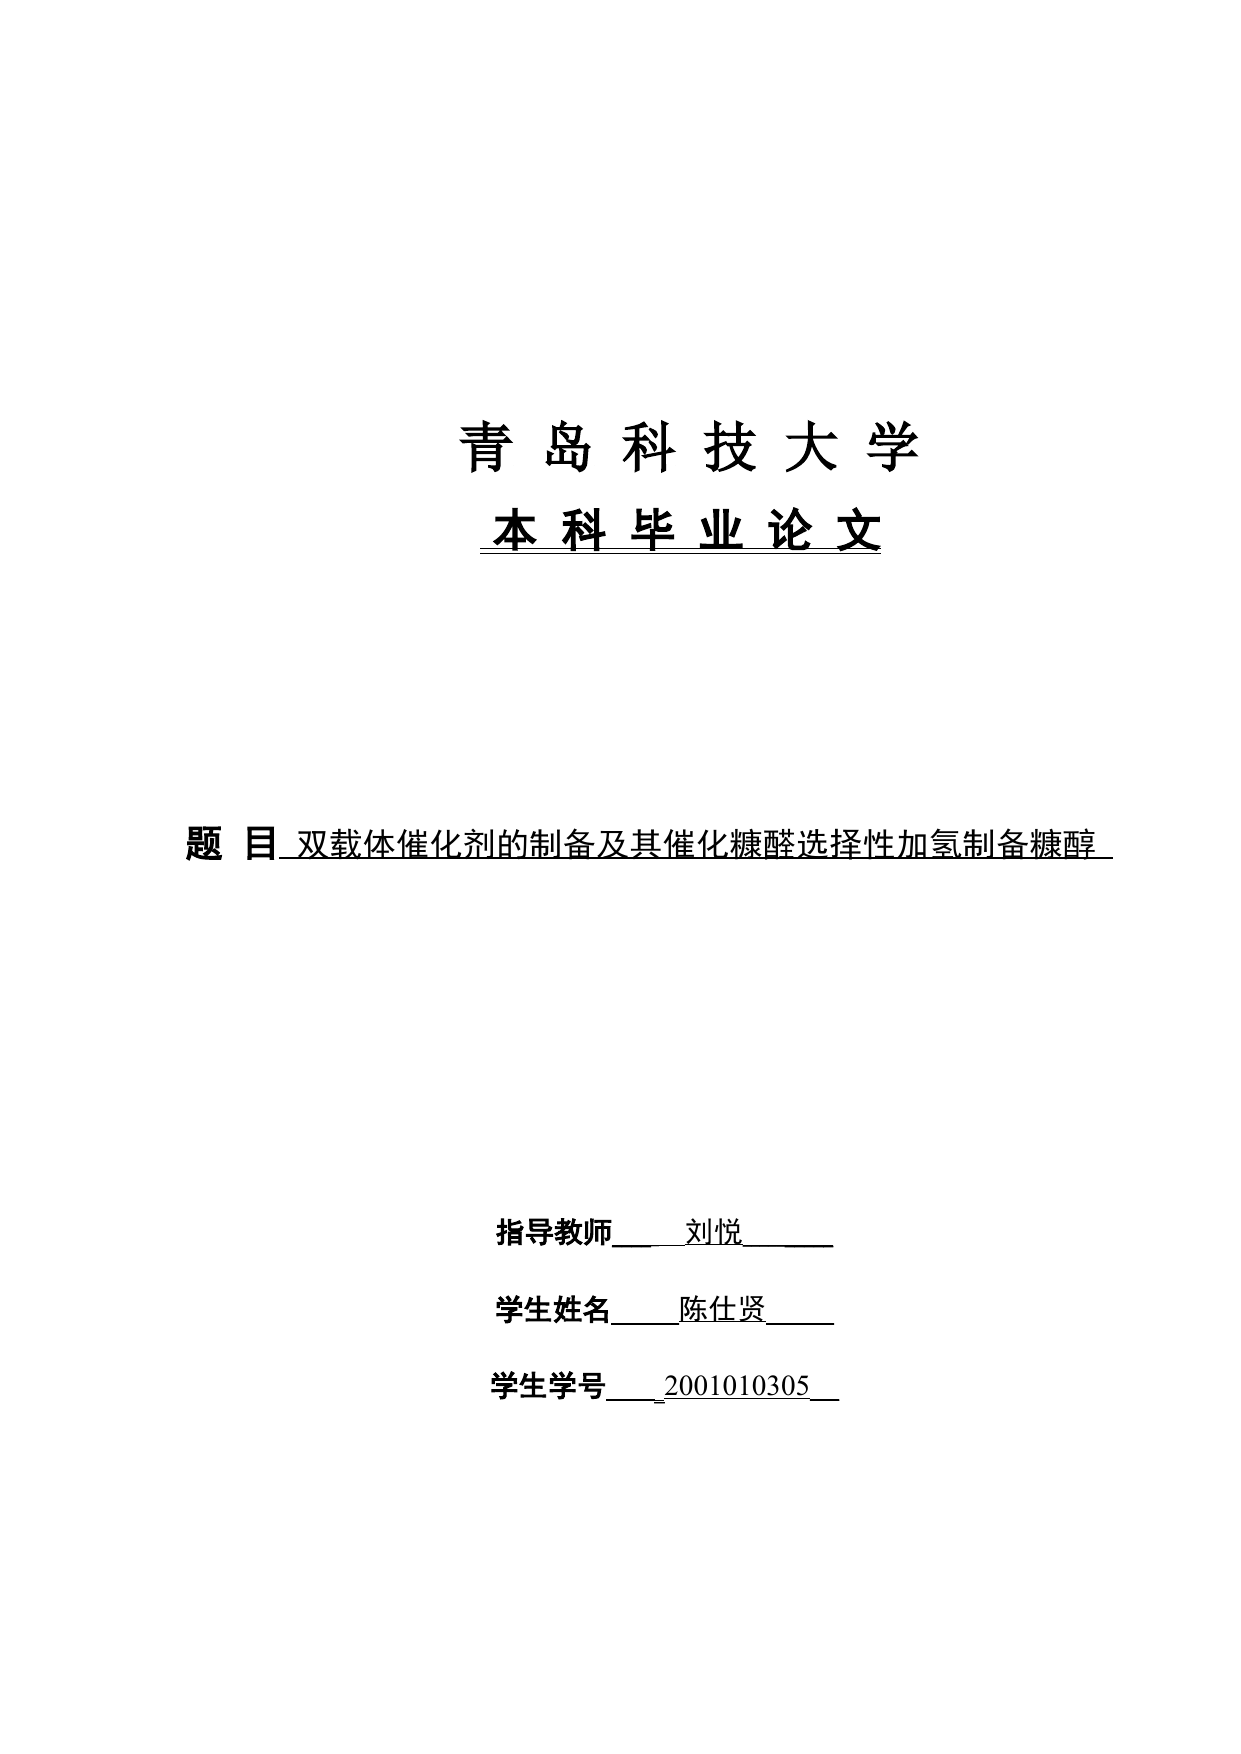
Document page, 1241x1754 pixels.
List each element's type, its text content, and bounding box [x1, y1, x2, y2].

text 青 岛 科 技 大 学 [148, 408, 1122, 476]
text 题 目 双载体催化剂的制备及其催化糠醛选择性加氢制备糠醇 [148, 806, 1122, 874]
text 本 科 毕 业 论 文 [148, 492, 1122, 560]
text 学生学号______2001010305___ [148, 1349, 1122, 1417]
text 指导教师_____ 刘悦__________ [148, 1194, 1122, 1262]
text 学生姓名_______陈仕贤_______ [148, 1271, 1122, 1339]
